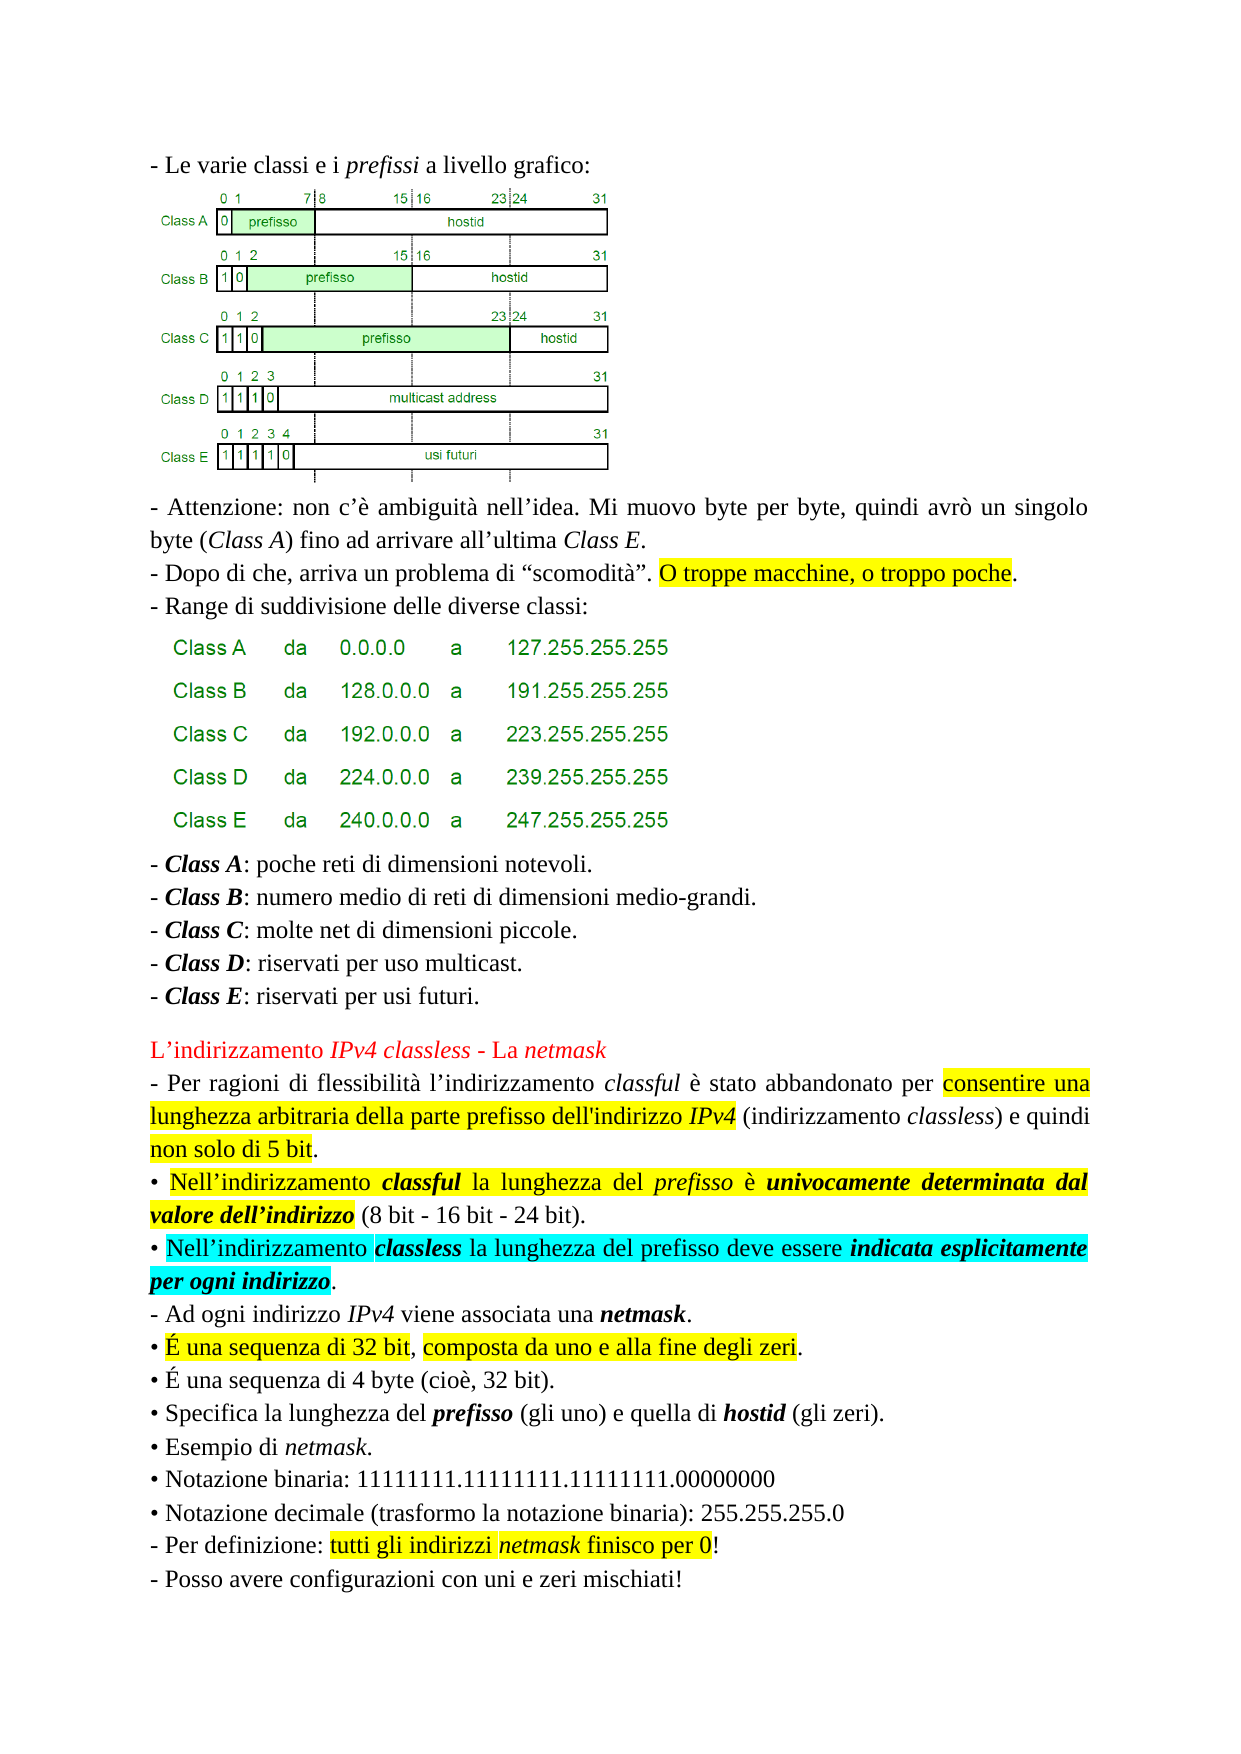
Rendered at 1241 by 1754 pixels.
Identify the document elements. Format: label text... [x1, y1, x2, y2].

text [150, 1035, 1090, 1592]
picture [150, 623, 684, 846]
picture [150, 182, 620, 488]
